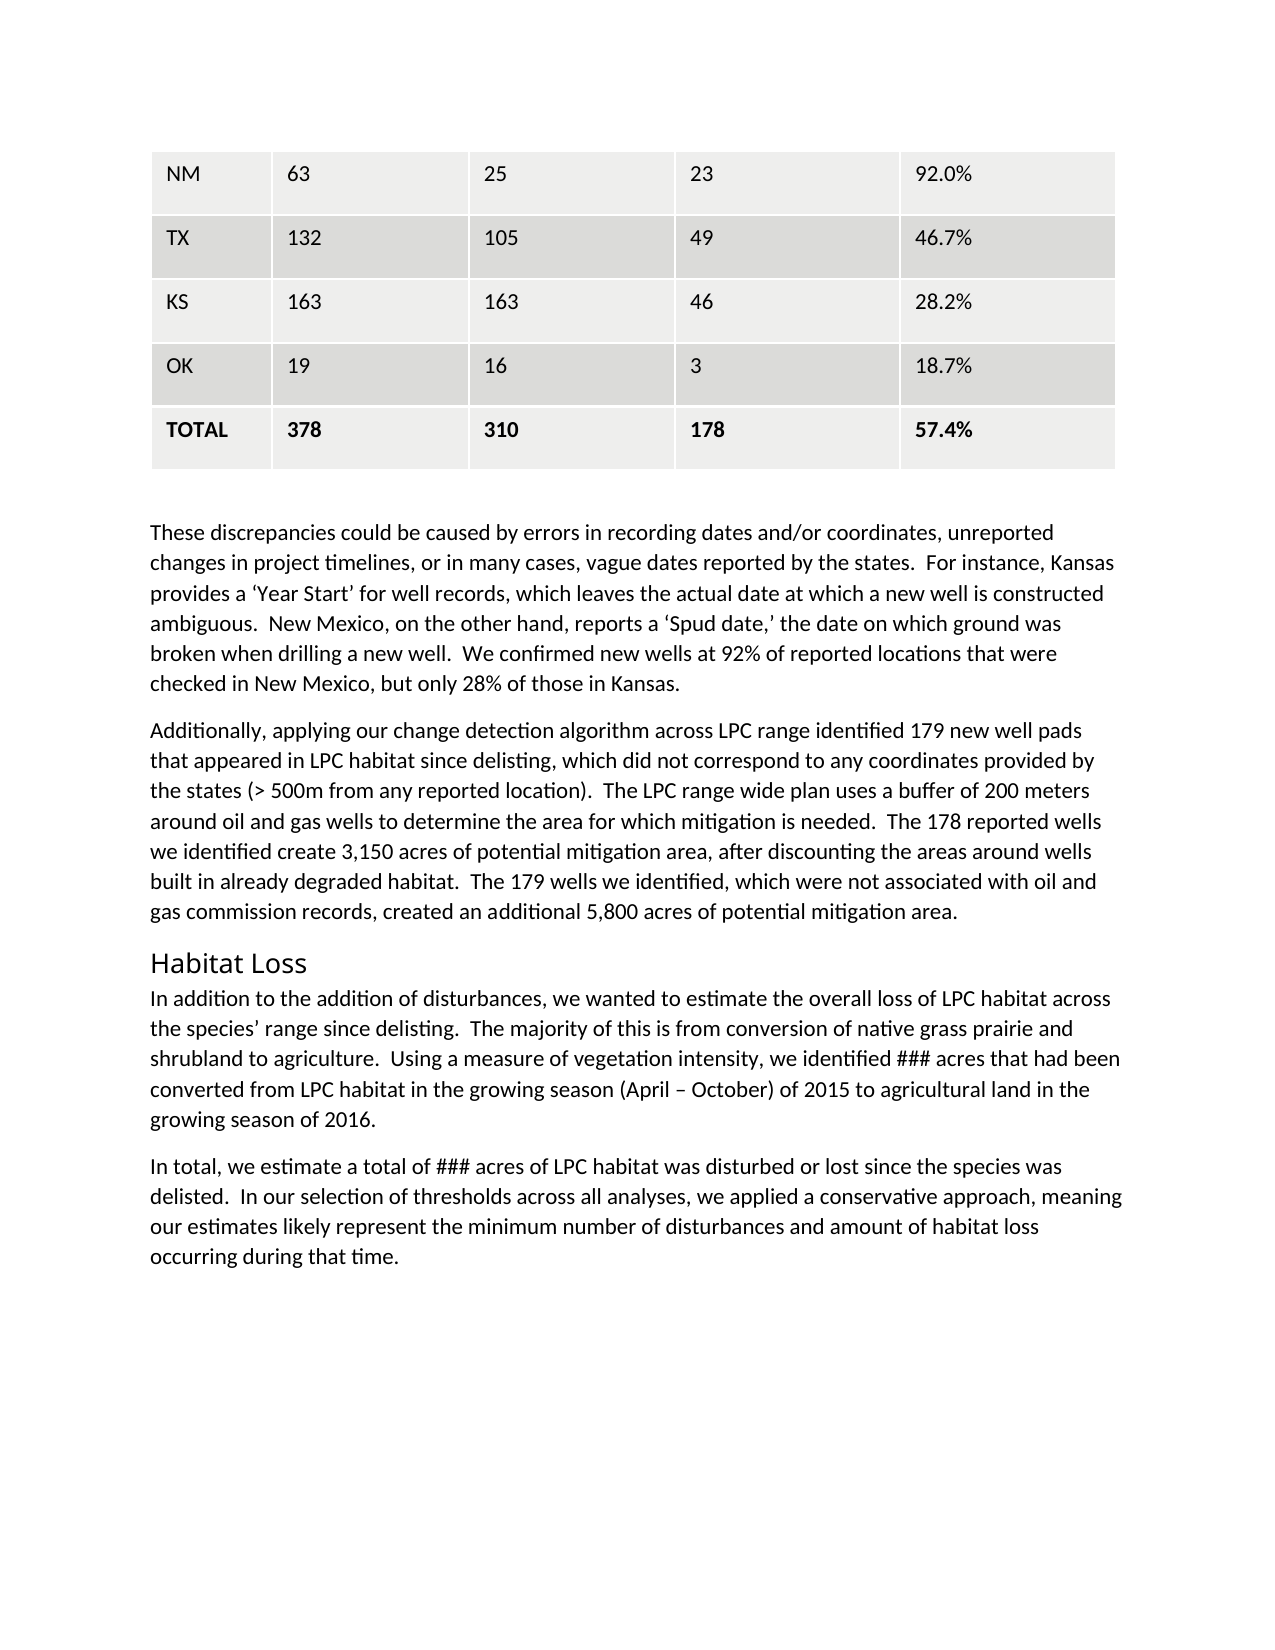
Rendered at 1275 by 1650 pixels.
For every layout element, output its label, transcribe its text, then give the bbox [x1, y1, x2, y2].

text In addition to the addition of disturbances, we wanted to estimate the overall loss of LPC habitat across the species’ range since delisting. The majority of this is from conversion of native grass prairie and shrubland to agriculture. Using a measure of vegetation intensity, we identified ### acres that had been converted from LPC habitat in the growing season (April – October) of 2015 to agricultural land in the growing season of 2016. [150, 984, 1125, 1133]
table_cell 92.0% [901, 152, 1115, 214]
table_cell 16 [470, 344, 674, 405]
table_cell 23 [676, 152, 899, 214]
table_cell NM [152, 152, 271, 214]
text Additionally, applying our change detection algorithm across LPC range identified 179 new well pads that appeared in LPC habitat since delisting, which did not correspond to any coordinates provided by the states (> 500m from any reported location). The LPC range wide plan uses a buffer of 200 meters around oil and gas wells to determine the area for which mitigation is needed. The 178 reported wells we identified create 3,150 acres of potential mitigation area, after discounting the areas around wells built in already degraded habitat. The 179 wells we identified, which were not associated with oil and gas commission records, created an additional 5,800 acres of potential mitigation area. [150, 716, 1125, 925]
subtitle Habitat Loss [150, 944, 1125, 981]
table_cell 105 [470, 216, 674, 278]
table_cell KS [152, 280, 271, 342]
table_cell 28.2% [901, 280, 1115, 342]
table_cell 63 [273, 152, 468, 214]
text In total, we estimate a total of ### acres of LPC habitat was disturbed or lost since the species was delisted. In our selection of thresholds across all analyses, we applied a conservative approach, meaning our estimates likely represent the minimum number of disturbances and amount of habitat loss occurring during that time. [150, 1152, 1125, 1270]
table_cell 57.4% [901, 408, 1115, 469]
table_cell 163 [470, 280, 674, 342]
text These discrepancies could be caused by errors in recording dates and/or coordinates, unreported changes in project timelines, or in many cases, vague dates reported by the states. For instance, Kansas provides a ‘Year Start’ for well records, which leaves the actual date at which a new well is constructed ambiguous. New Mexico, on the other hand, reports a ‘Spud date,’ the date on which ground was broken when drilling a new well. We confirmed new wells at 92% of reported locations that were checked in New Mexico, but only 28% of those in Kansas. [150, 518, 1125, 697]
table_cell 46 [676, 280, 899, 342]
table_cell 163 [273, 280, 468, 342]
table_cell TOTAL [152, 408, 271, 469]
table_cell 49 [676, 216, 899, 278]
table_cell 19 [273, 344, 468, 405]
table_cell 178 [676, 408, 899, 469]
table_cell 378 [273, 408, 468, 469]
table_cell OK [152, 344, 271, 405]
table_cell 18.7% [901, 344, 1115, 405]
table_cell TX [152, 216, 271, 278]
table_cell 3 [676, 344, 899, 405]
table_cell 46.7% [901, 216, 1115, 278]
table_cell 310 [470, 408, 674, 469]
table_cell 25 [470, 152, 674, 214]
table_cell 132 [273, 216, 468, 278]
